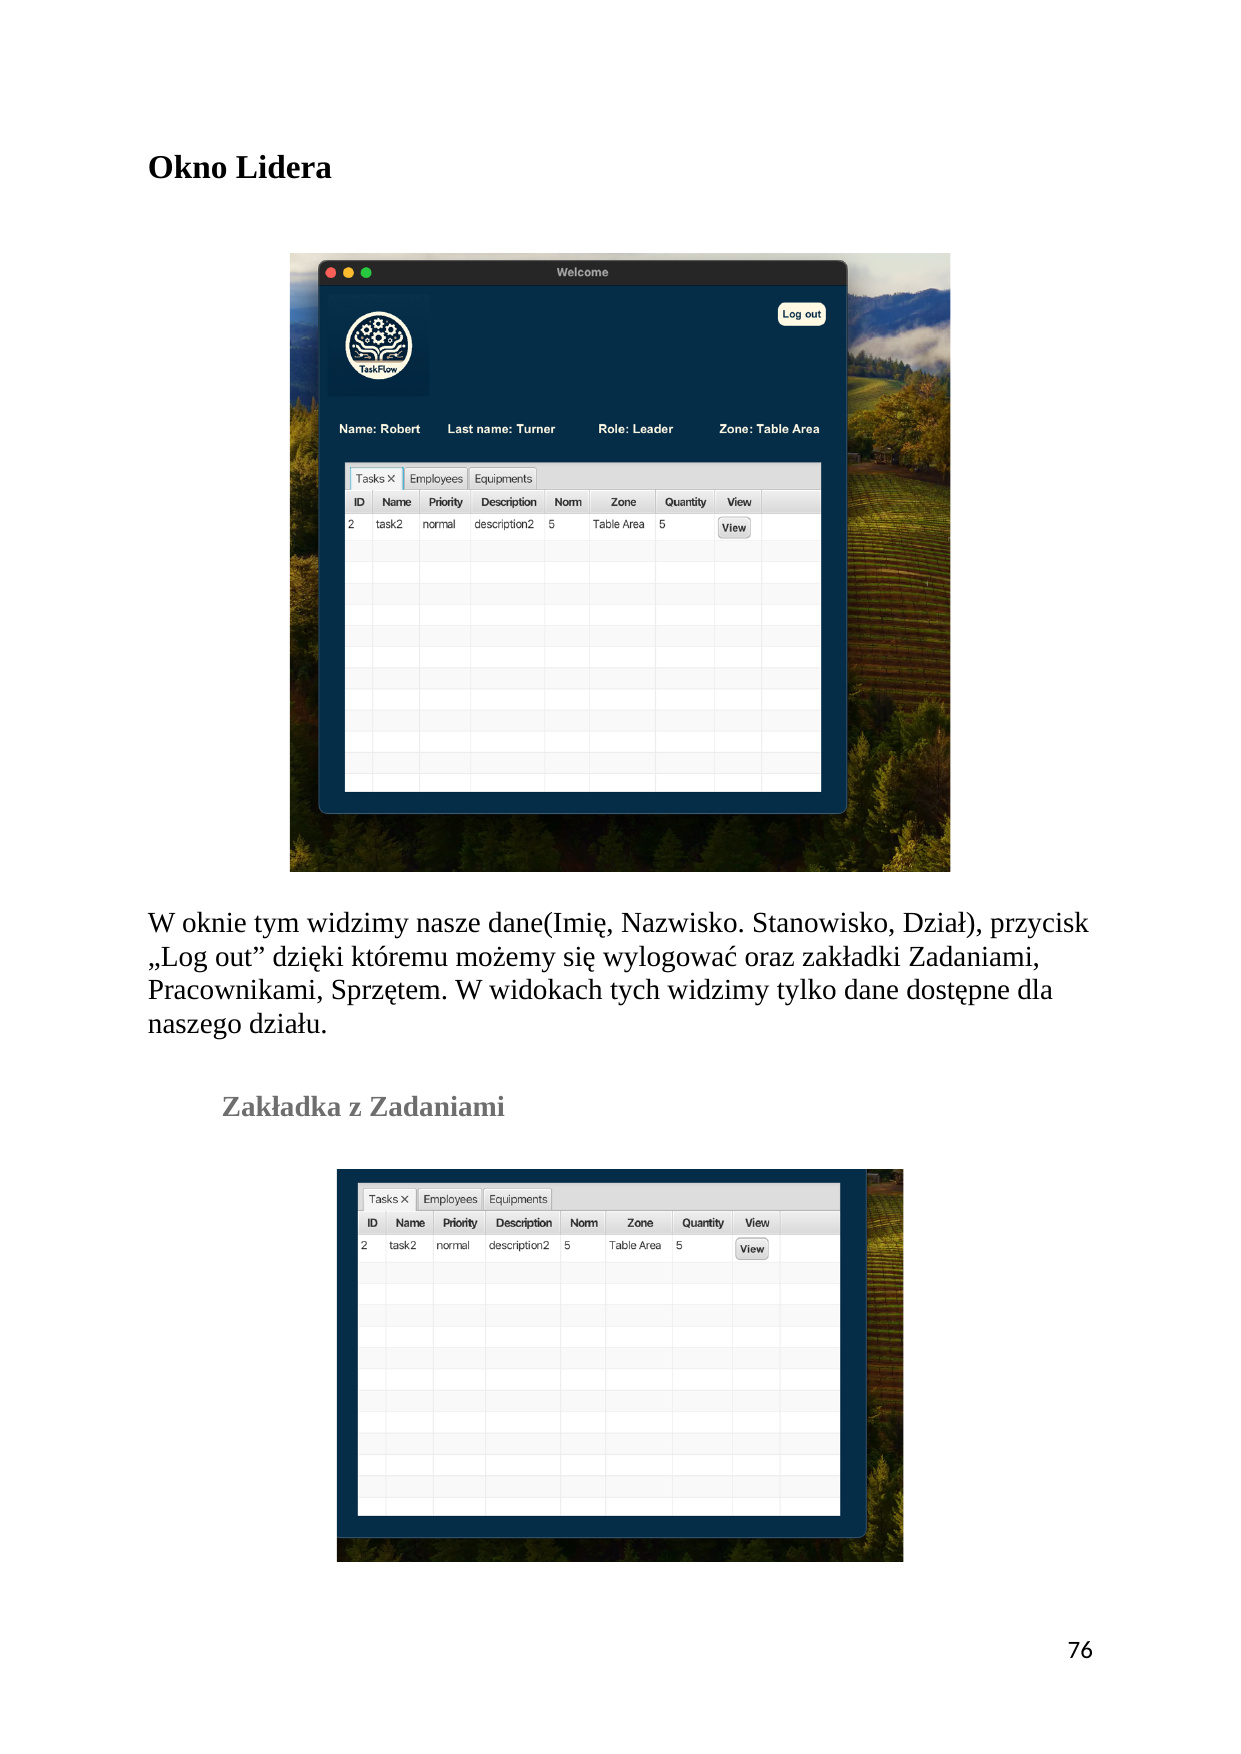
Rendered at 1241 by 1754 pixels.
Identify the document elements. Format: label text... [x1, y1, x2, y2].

subtitle Okno Lidera [148, 148, 1093, 186]
picture [336, 1169, 904, 1562]
text W oknie tym widzimy nasze dane(Imię, Nazwisko. Stanowisko, Dział), przycisk „Log out” dzięki któremu możemy się wylogować oraz zakładki Zadaniami, Pracownikami, Sprzętem. W widokach tych widzimy tylko dane dostępne dla naszego działu. [148, 905, 1093, 1039]
subtitle Zakładka z Zadaniami [221, 1089, 1093, 1123]
picture [289, 253, 951, 872]
